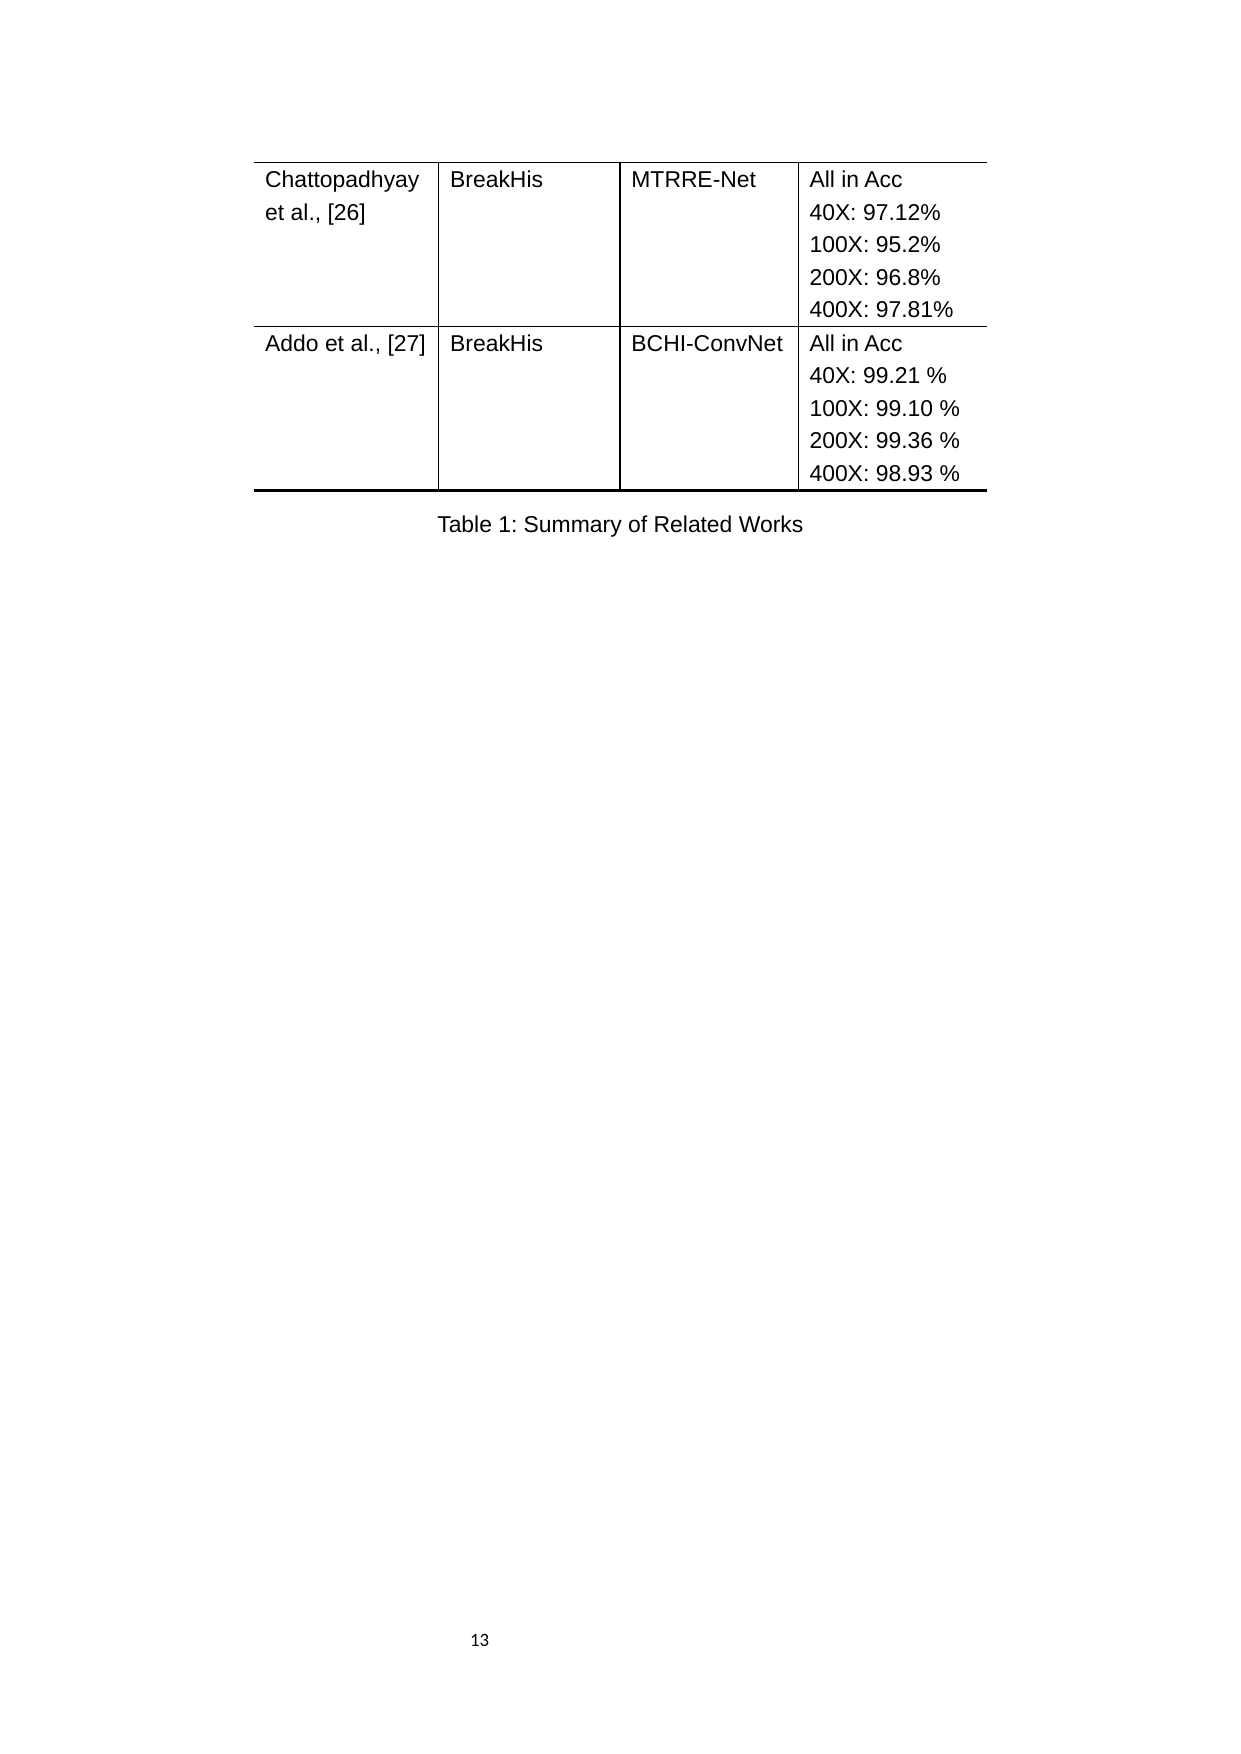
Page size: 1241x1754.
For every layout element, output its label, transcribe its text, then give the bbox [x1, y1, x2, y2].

table_cell All in Acc 40X: 97.12% 100X: 95.2% 200X: 96.8% 400X: 97.81% [799, 163, 987, 326]
table_cell All in Acc 40X: 99.21 % 100X: 99.10 % 200X: 99.36 % 400X: 98.93 % [799, 327, 987, 489]
table_cell BreakHis [439, 163, 619, 326]
table_cell Chattopadhyay et al., [26] [254, 163, 438, 326]
table_cell Addo et al., [27] [254, 327, 438, 489]
table_cell BCHI-ConvNet [621, 327, 798, 489]
table_cell BreakHis [439, 327, 619, 489]
text Table 1: Summary of Related Works [189, 508, 1051, 541]
table_cell MTRRE-Net [621, 163, 798, 326]
